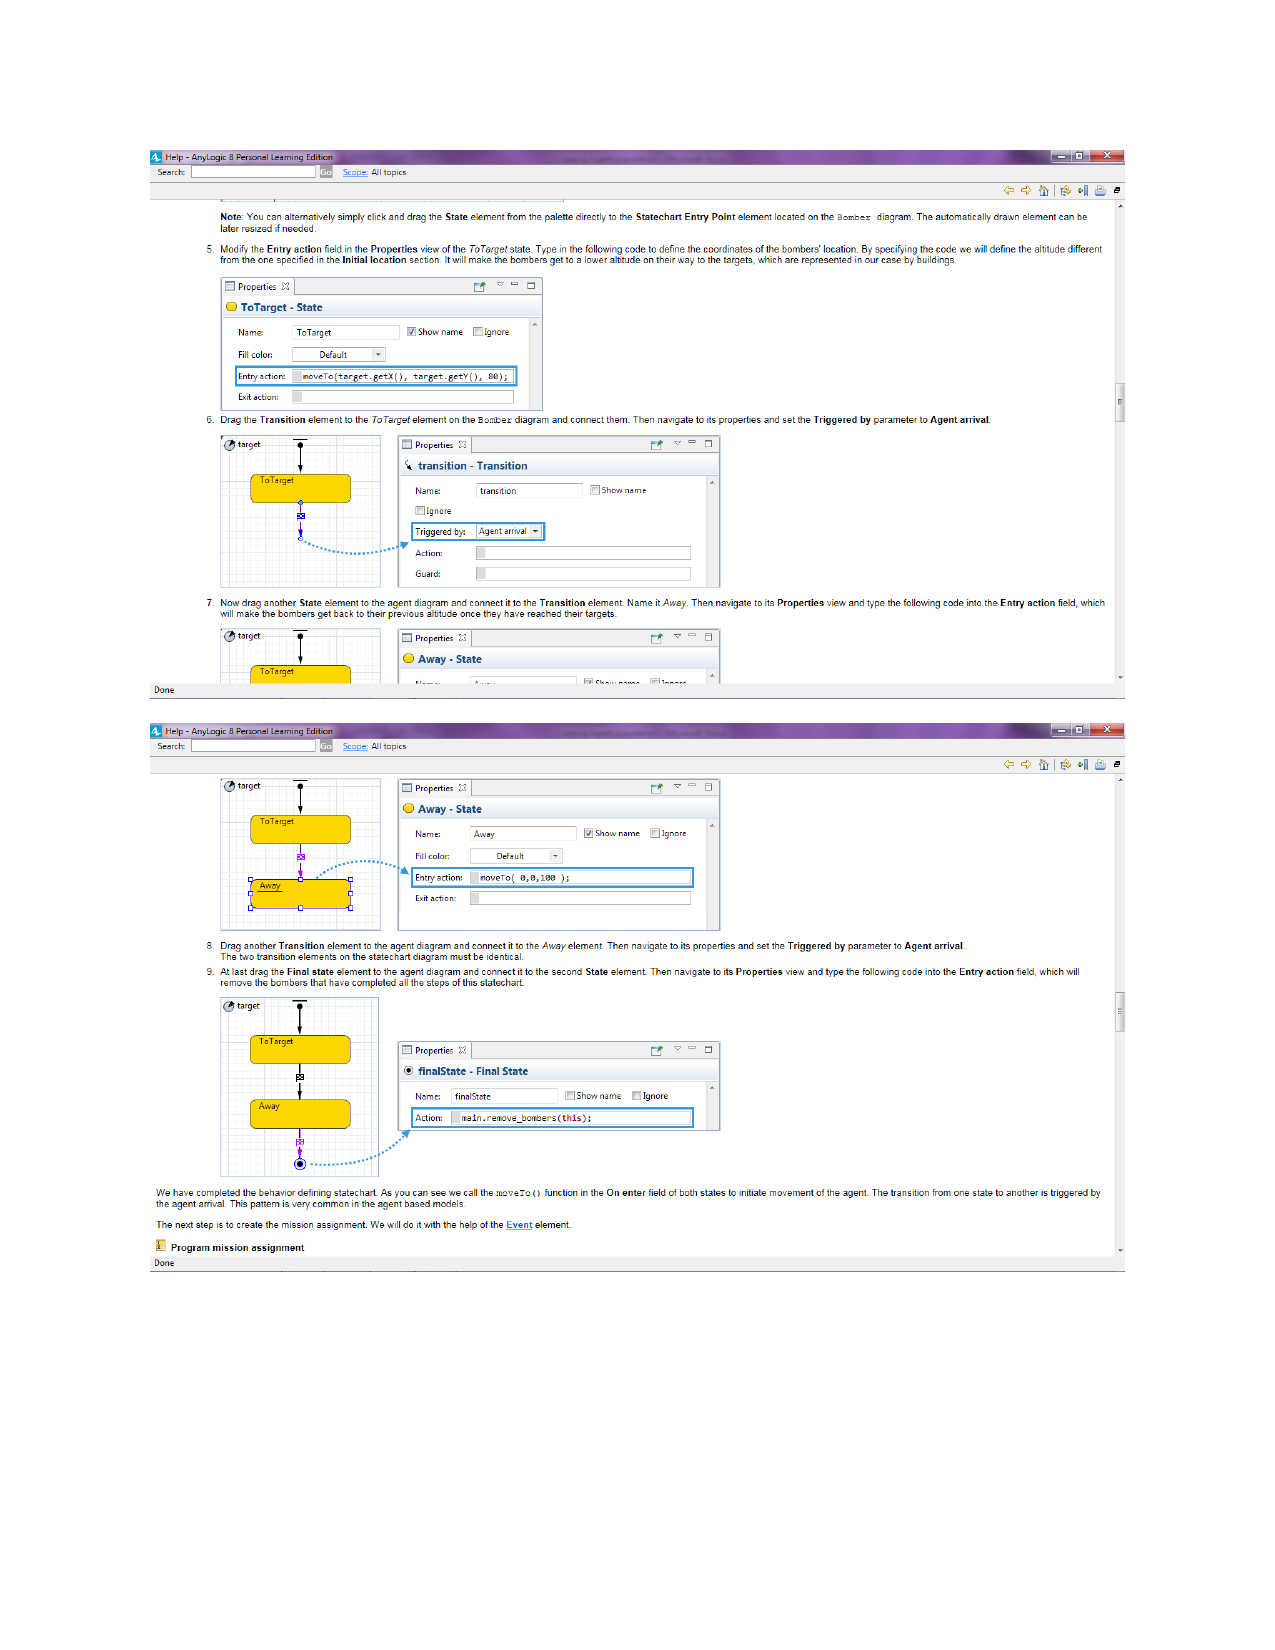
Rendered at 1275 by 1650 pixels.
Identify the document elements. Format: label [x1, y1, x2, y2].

picture [150, 150, 1125, 699]
picture [150, 723, 1125, 1272]
